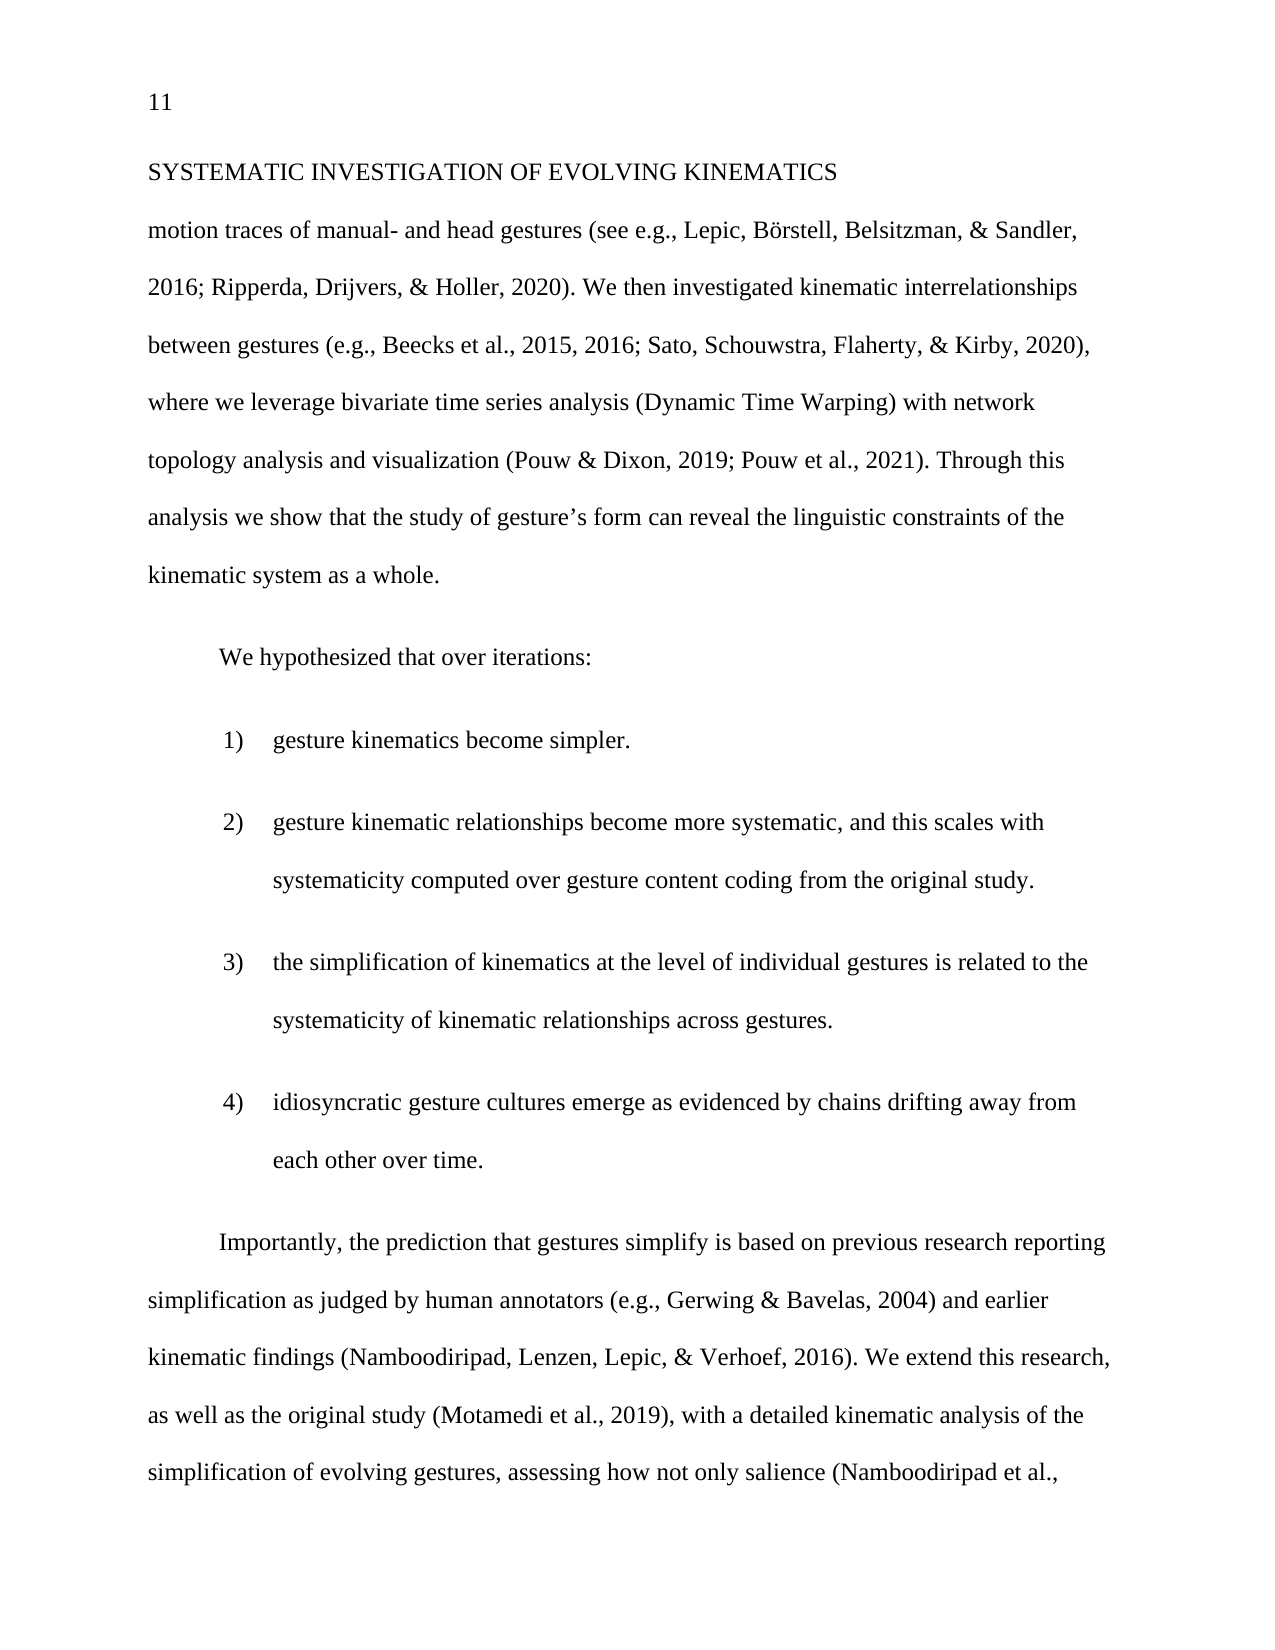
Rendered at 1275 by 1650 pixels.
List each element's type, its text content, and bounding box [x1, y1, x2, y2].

list gesture kinematics become simpler. [223, 725, 1127, 754]
list idiosyncratic gesture cultures emerge as evidenced by chains drifting away from each other over time. [223, 1087, 1127, 1174]
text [148, 215, 1127, 589]
list the simplification of kinematics at the level of individual gestures is related to the systematicity of kinematic relationships across gestures. [223, 947, 1127, 1034]
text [148, 1227, 1127, 1486]
list gesture kinematic relationships become more systematic, and this scales with systematicity computed over gesture content coding from the original study. [223, 807, 1127, 894]
text We hypothesized that over iterations: [148, 642, 1127, 671]
